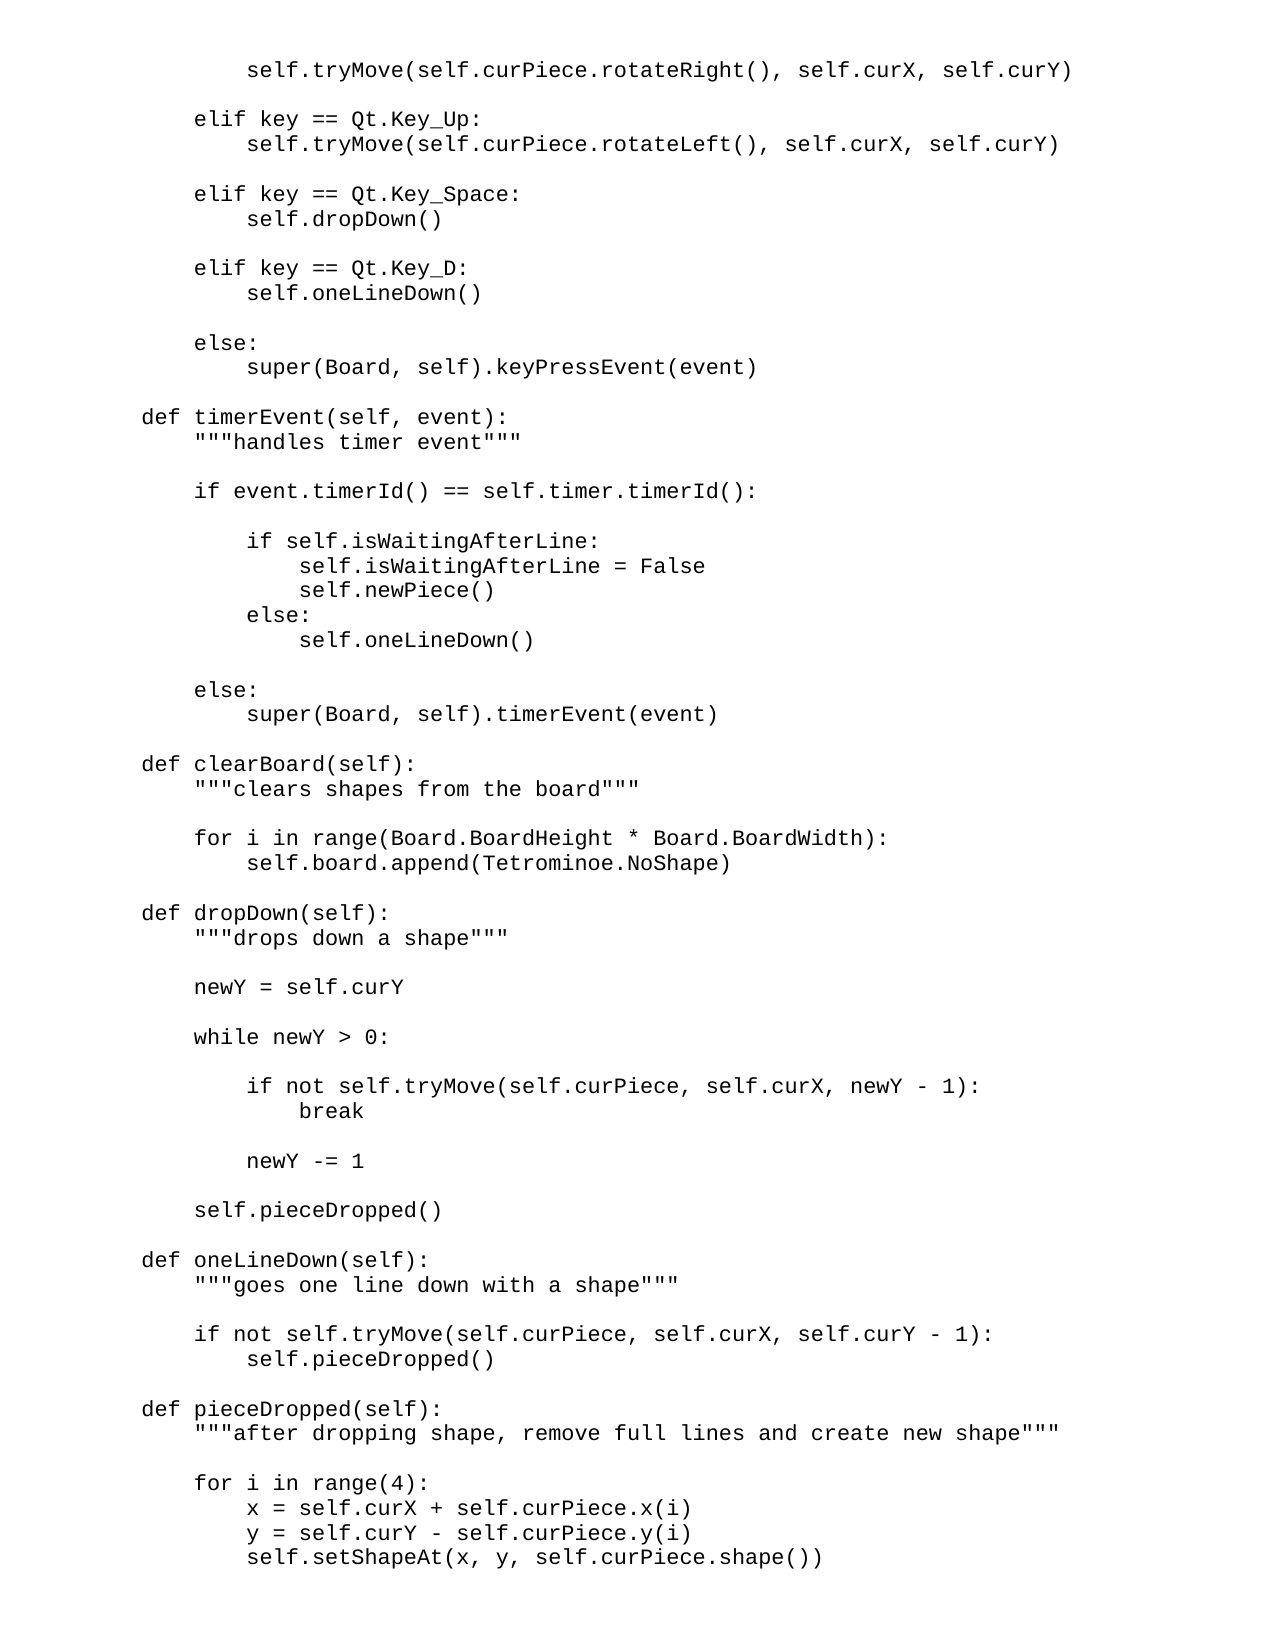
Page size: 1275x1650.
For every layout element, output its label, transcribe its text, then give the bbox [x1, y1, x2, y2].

text """goes one line down with a shape""" [89, 1274, 1216, 1299]
text self.isWaitingAfterLine = False [89, 555, 1216, 580]
text if self.isWaitingAfterLine: [89, 530, 1216, 555]
text self.pieceDropped() [89, 1348, 1216, 1373]
text def clearBoard(self): [89, 753, 1216, 778]
text super(Board, self).keyPressEvent(event) [89, 357, 1216, 381]
text break [89, 1100, 1216, 1125]
text for i in range(4): [89, 1472, 1216, 1497]
text elif key == Qt.Key_Space: [89, 183, 1216, 208]
text newY -= 1 [89, 1150, 1216, 1175]
text else: [89, 604, 1216, 629]
text for i in range(Board.BoardHeight * Board.BoardWidth): [89, 828, 1216, 852]
text if event.timerId() == self.timer.timerId(): [89, 481, 1216, 505]
text self.oneLineDown() [89, 629, 1216, 654]
text if not self.tryMove(self.curPiece, self.curX, self.curY - 1): [89, 1323, 1216, 1348]
text """after dropping shape, remove full lines and create new shape""" [89, 1423, 1216, 1447]
text self.dropDown() [89, 208, 1216, 233]
text if not self.tryMove(self.curPiece, self.curX, newY - 1): [89, 1076, 1216, 1100]
text super(Board, self).timerEvent(event) [89, 704, 1216, 728]
text """clears shapes from the board""" [89, 778, 1216, 803]
text """handles timer event""" [89, 431, 1216, 456]
text self.tryMove(self.curPiece.rotateLeft(), self.curX, self.curY) [89, 133, 1216, 158]
text elif key == Qt.Key_Up: [89, 109, 1216, 133]
text def dropDown(self): [89, 902, 1216, 927]
text def oneLineDown(self): [89, 1249, 1216, 1274]
text else: [89, 679, 1216, 704]
text while newY > 0: [89, 1026, 1216, 1051]
text self.oneLineDown() [89, 282, 1216, 307]
text """drops down a shape""" [89, 927, 1216, 952]
text newY = self.curY [89, 976, 1216, 1001]
text def pieceDropped(self): [89, 1398, 1216, 1423]
text y = self.curY - self.curPiece.y(i) [89, 1522, 1216, 1547]
text self.pieceDropped() [89, 1199, 1216, 1224]
text self.tryMove(self.curPiece.rotateRight(), self.curX, self.curY) [89, 59, 1216, 84]
text self.newPiece() [89, 580, 1216, 604]
text self.board.append(Tetrominoe.NoShape) [89, 852, 1216, 877]
text def timerEvent(self, event): [89, 406, 1216, 431]
text x = self.curX + self.curPiece.x(i) [89, 1497, 1216, 1522]
text self.setShapeAt(x, y, self.curPiece.shape()) [89, 1547, 1216, 1571]
text else: [89, 332, 1216, 357]
text elif key == Qt.Key_D: [89, 257, 1216, 282]
